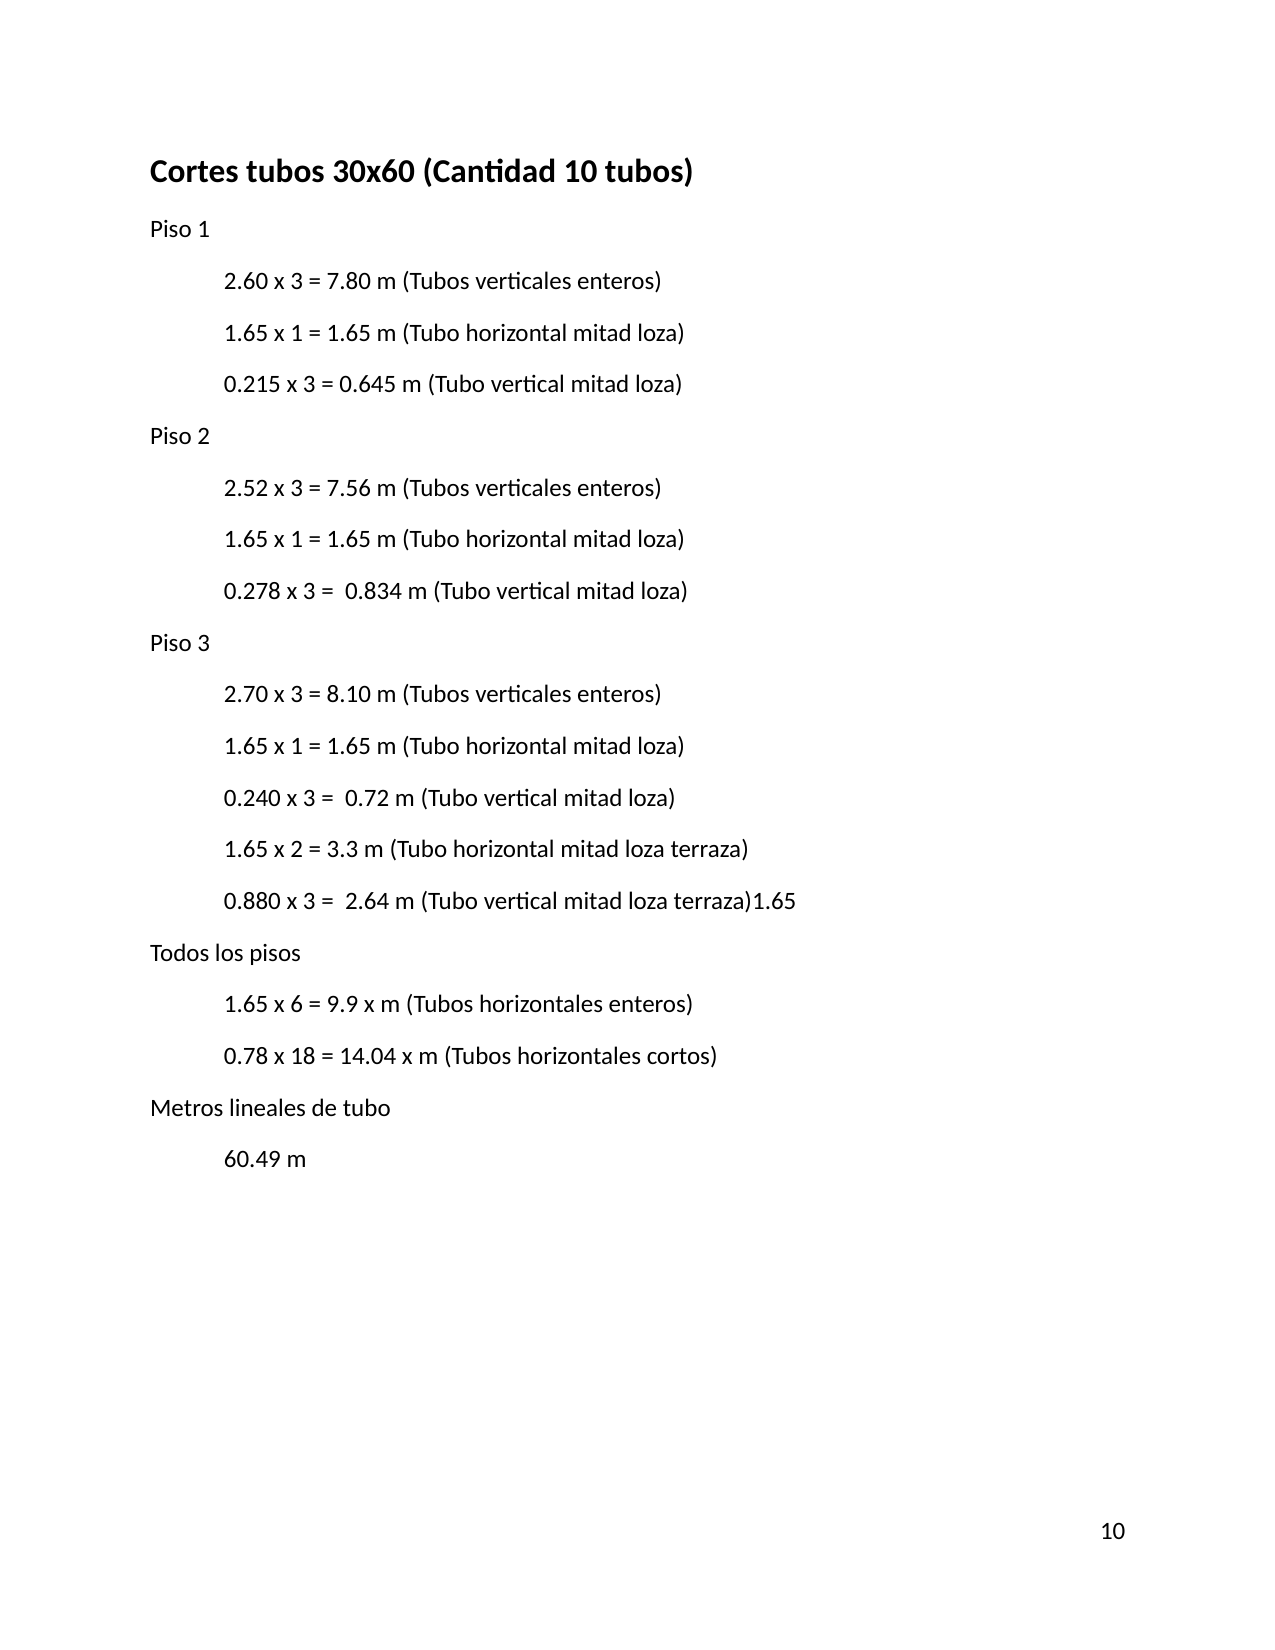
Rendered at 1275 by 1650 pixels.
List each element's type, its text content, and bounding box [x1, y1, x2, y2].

text 60.49 m [150, 1143, 1125, 1174]
text 1.65 x 6 = 9.9 x m (Tubos horizontales enteros) [150, 988, 1125, 1019]
text 2.70 x 3 = 8.10 m (Tubos verticales enteros) [150, 678, 1125, 709]
text 1.65 x 1 = 1.65 m (Tubo horizontal mitad loza) [150, 523, 1125, 554]
text 0.278 x 3 = 0.834 m (Tubo vertical mitad loza) [150, 575, 1125, 606]
text Piso 1 [150, 213, 1125, 244]
text Todos los pisos [150, 937, 1125, 967]
text 2.60 x 3 = 7.80 m (Tubos verticales enteros) [150, 265, 1125, 296]
text Piso 3 [150, 627, 1125, 657]
text 2.52 x 3 = 7.56 m (Tubos verticales enteros) [150, 472, 1125, 502]
text 0.880 x 3 = 2.64 m (Tubo vertical mitad loza terraza)1.65 [150, 885, 1125, 916]
text 1.65 x 1 = 1.65 m (Tubo horizontal mitad loza) [150, 730, 1125, 761]
text 0.215 x 3 = 0.645 m (Tubo vertical mitad loza) [150, 368, 1125, 399]
text 1.65 x 1 = 1.65 m (Tubo horizontal mitad loza) [150, 317, 1125, 347]
text Piso 2 [150, 420, 1125, 451]
text 1.65 x 2 = 3.3 m (Tubo horizontal mitad loza terraza) [150, 833, 1125, 864]
text Cortes tubos 30x60 (Cantidad 10 tubos) [150, 150, 1125, 191]
text Metros lineales de tubo [150, 1092, 1125, 1122]
text 0.78 x 18 = 14.04 x m (Tubos horizontales cortos) [150, 1040, 1125, 1071]
text 0.240 x 3 = 0.72 m (Tubo vertical mitad loza) [150, 782, 1125, 812]
